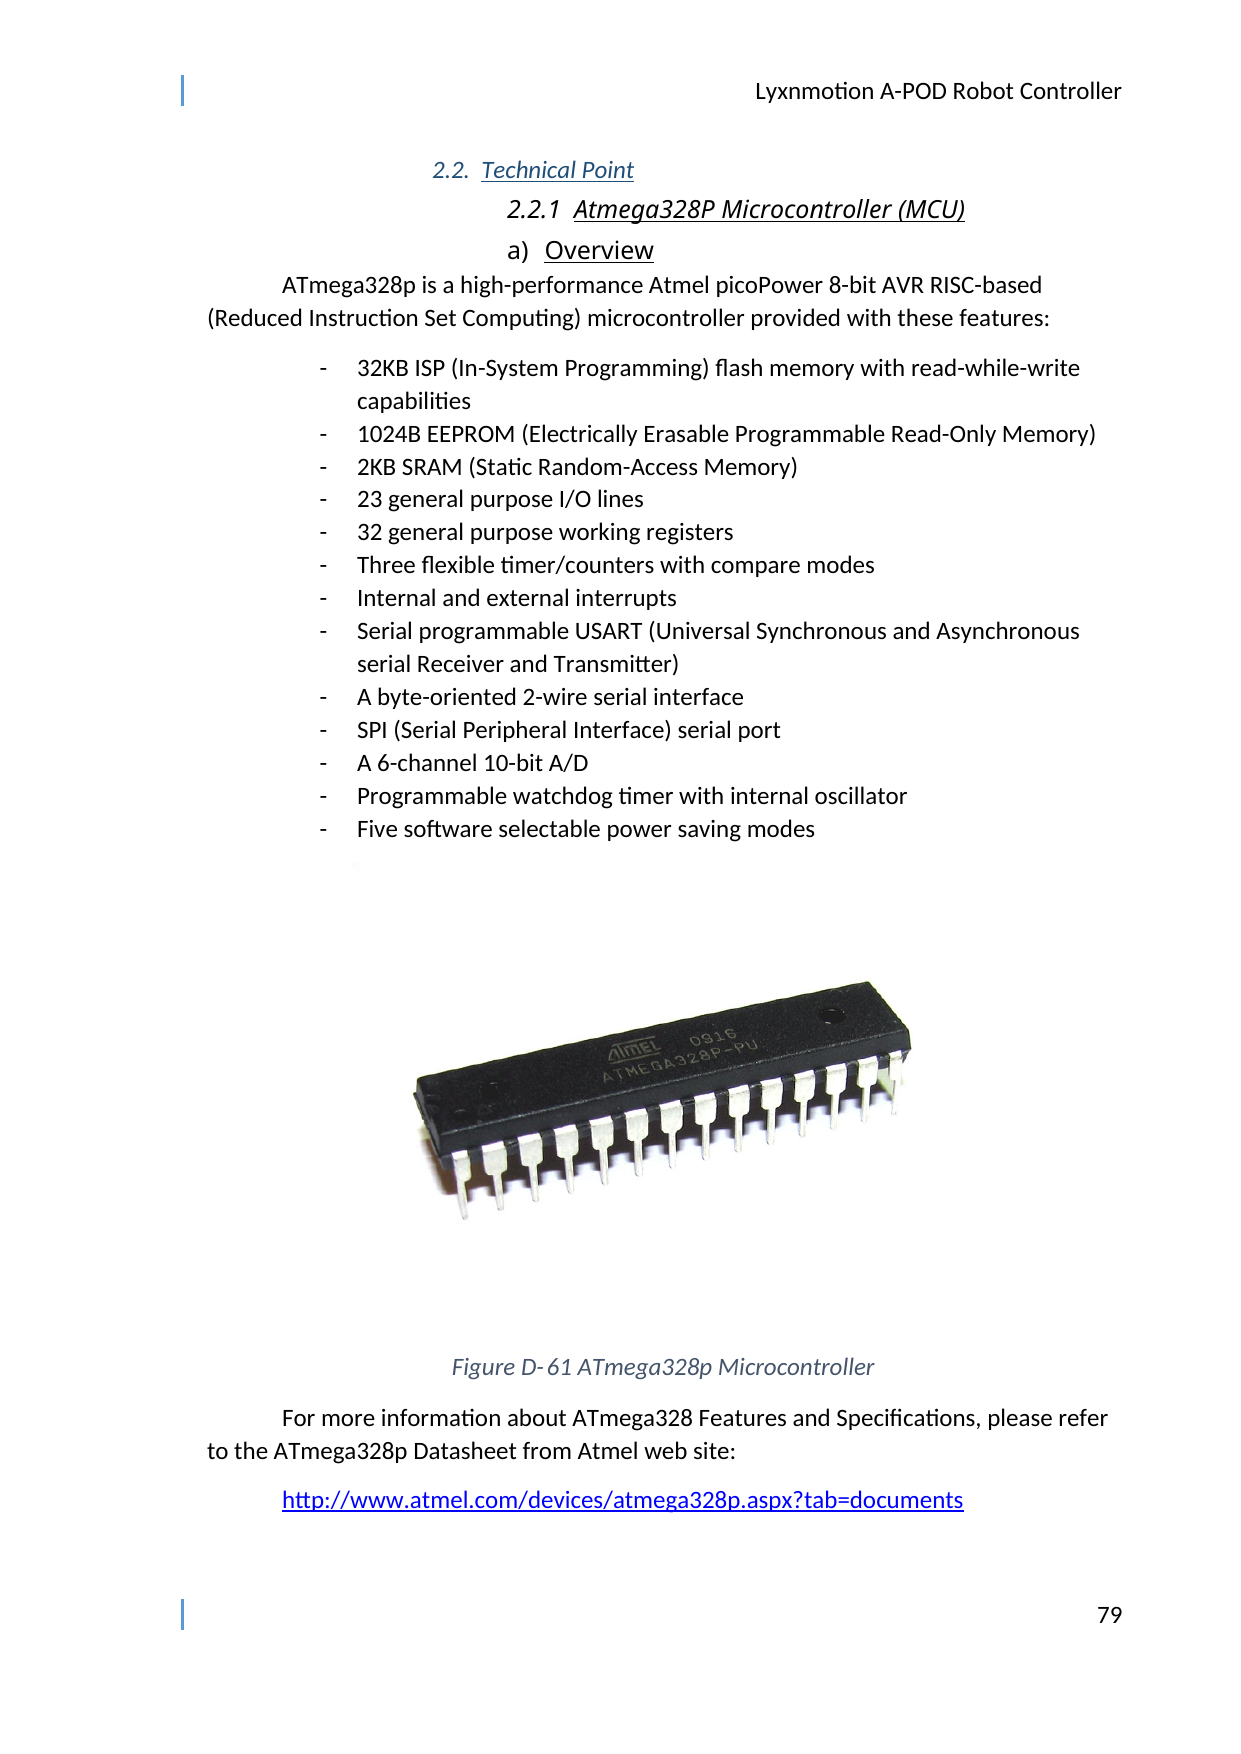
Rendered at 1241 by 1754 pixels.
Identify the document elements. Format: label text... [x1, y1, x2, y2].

list Serial programmable USART (Universal Synchronous and Asynchronous serial Receiver and Transmitter) [319, 615, 1122, 679]
list Five software selectable power saving modes [319, 813, 1122, 843]
picture [352, 862, 977, 1332]
list Internal and external interrupts [319, 582, 1122, 613]
text For more information about ATmega328 Features and Specifications, please refer to the ATmega328p Datasheet from Atmel web site: [207, 1402, 1122, 1465]
subtitle Overview [507, 233, 1122, 267]
subtitle Atmega328P Microcontroller (MCU) [507, 192, 1122, 226]
text ATmega328p is a high-performance Atmel picoPower 8-bit AVR RISC-based (Reduced Instruction Set Computing) microcontroller provided with these features: [207, 269, 1122, 333]
list SPI (Serial Peripheral Interface) serial port [319, 714, 1122, 744]
list Three flexible timer/counters with compare modes [319, 549, 1122, 580]
list 2KB SRAM (Static Random-Access Memory) [319, 451, 1122, 481]
list Programmable watchdog timer with internal oscillator [319, 780, 1122, 810]
list 32KB ISP (In-System Programming) flash memory with read-while-write capabilities [319, 352, 1122, 415]
list 1024B EEPROM (Electrically Erasable Programmable Read-Only Memory) [319, 418, 1122, 448]
list A 6-channel 10-bit A/D [319, 747, 1122, 777]
subtitle Technical Point [432, 155, 1122, 185]
list 23 general purpose I/O lines [319, 484, 1122, 514]
text http://www.atmel.com/devices/atmega328p.aspx?tab=documents [207, 1484, 1122, 1515]
list A byte-oriented 2-wire serial interface [319, 681, 1122, 712]
list 32 general purpose working registers [319, 517, 1122, 547]
